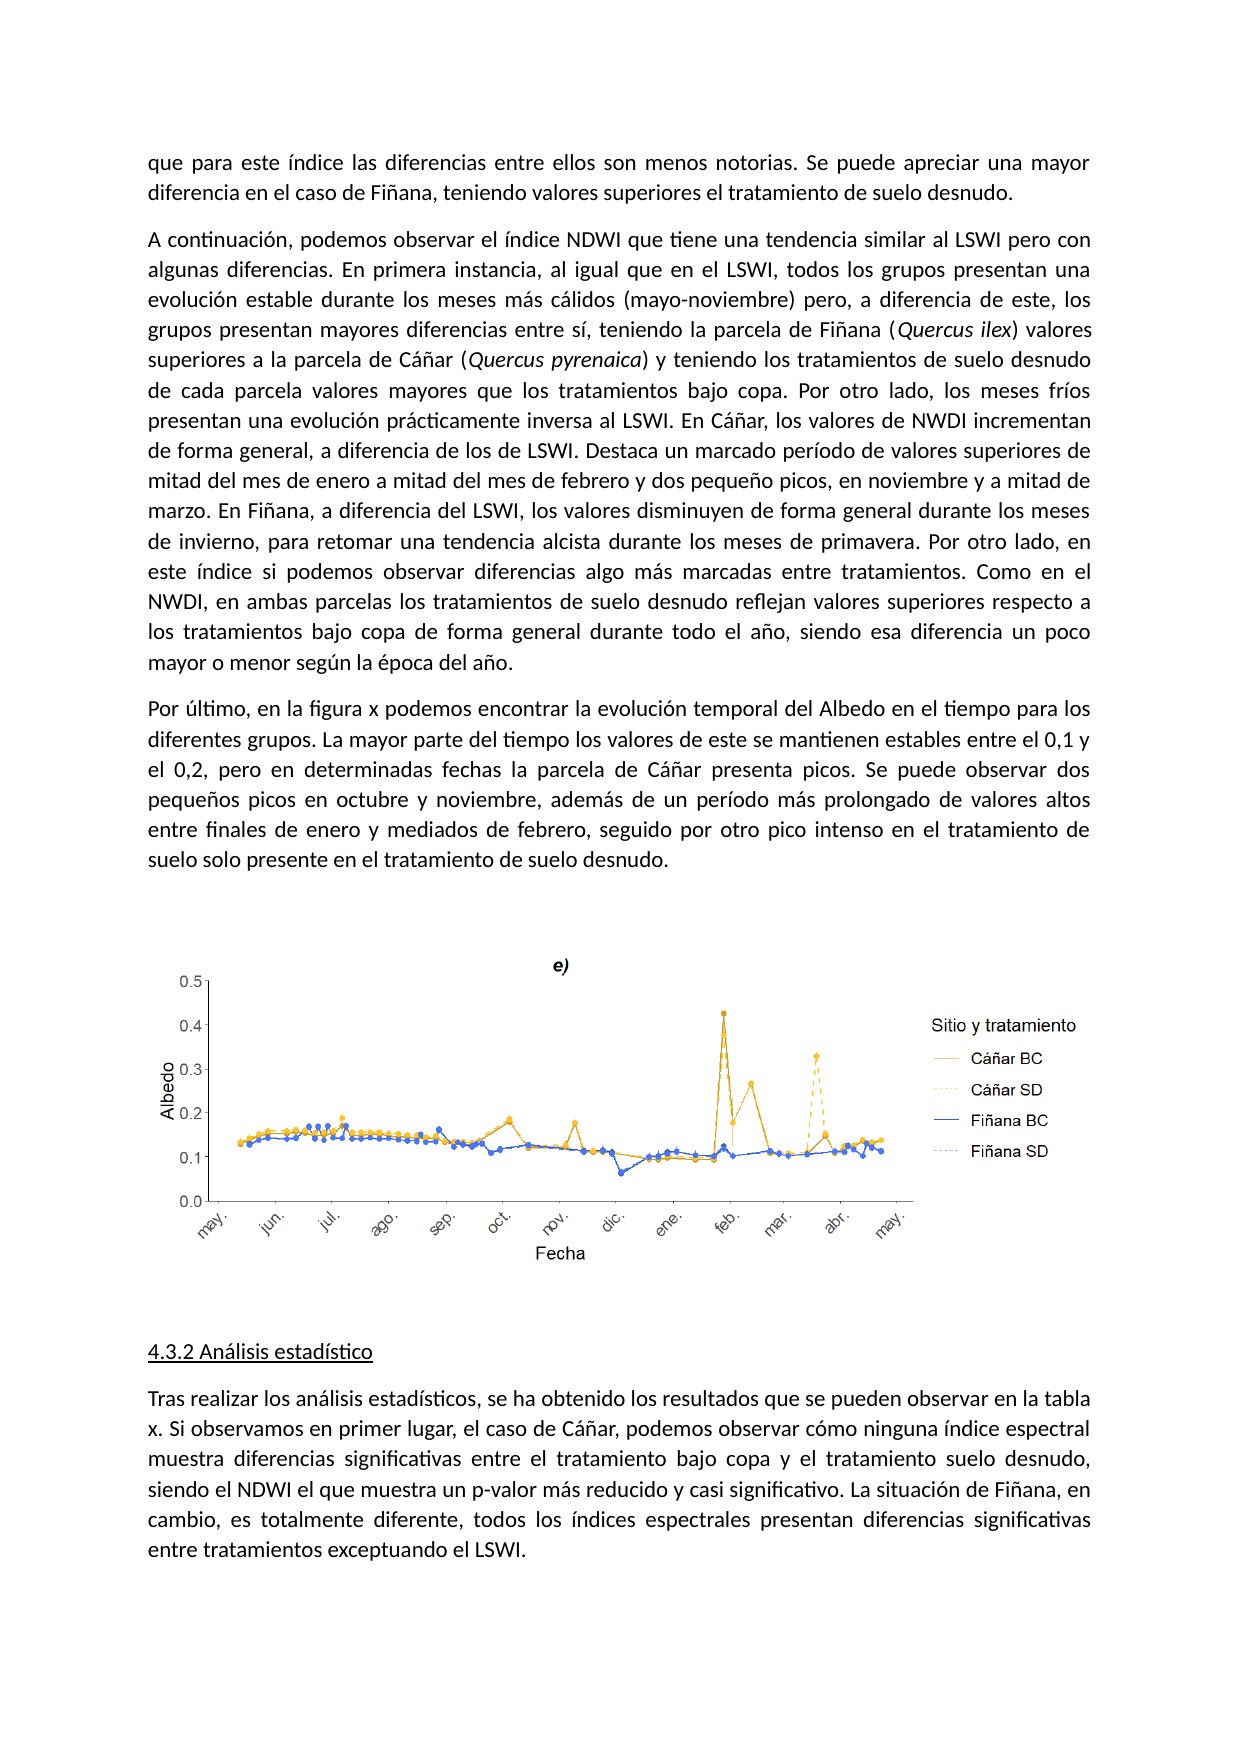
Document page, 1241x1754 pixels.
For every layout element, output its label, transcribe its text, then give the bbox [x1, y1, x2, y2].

text 4.3.2 Análisis estadístico [148, 1337, 1092, 1365]
text Por último, en la figura x podemos encontrar la evolución temporal del Albedo en el tiempo para los diferentes grupos. La mayor parte del tiempo los valores de este se mantienen estables entre el 0,1 y el 0,2, pero en determinadas fechas la parcela de Cáñar presenta picos. Se puede observar dos pequeños picos en octubre y noviembre, además de un período más prolongado de valores altos entre finales de enero y mediados de febrero, seguido por otro pico intenso en el tratamiento de suelo solo presente en el tratamiento de suelo desnudo. [148, 694, 1092, 874]
text A continuación, podemos observar el índice NDWI que tiene una tendencia similar al LSWI pero con algunas diferencias. En primera instancia, al igual que en el LSWI, todos los grupos presentan una evolución estable durante los meses más cálidos (mayo-noviembre) pero, a diferencia de este, los grupos presentan mayores diferencias entre sí, teniendo la parcela de Fiñana (Quercus ilex) valores superiores a la parcela de Cáñar (Quercus pyrenaica) y teniendo los tratamientos de suelo desnudo de cada parcela valores mayores que los tratamientos bajo copa. Por otro lado, los meses fríos presentan una evolución prácticamente inversa al LSWI. En Cáñar, los valores de NWDI incrementan de forma general, a diferencia de los de LSWI. Destaca un marcado período de valores superiores de mitad del mes de enero a mitad del mes de febrero y dos pequeño picos, en noviembre y a mitad de marzo. En Fiñana, a diferencia del LSWI, los valores disminuyen de forma general durante los meses de invierno, para retomar una tendencia alcista durante los meses de primavera. Por otro lado, en este índice si podemos observar diferencias algo más marcadas entre tratamientos. Como en el NWDI, en ambas parcelas los tratamientos de suelo desnudo reflejan valores superiores respecto a los tratamientos bajo copa de forma general durante todo el año, siendo esa diferencia un poco mayor o menor según la época del año. [148, 225, 1092, 676]
picture [148, 945, 1093, 1270]
text Tras realizar los análisis estadísticos, se ha obtenido los resultados que se pueden observar en la tabla x. Si observamos en primer lugar, el caso de Cáñar, podemos observar cómo ninguna índice espectral muestra diferencias significativas entre el tratamiento bajo copa y el tratamiento suelo desnudo, siendo el NDWI el que muestra un p-valor más reducido y casi significativo. La situación de Fiñana, en cambio, es totalmente diferente, todos los índices espectrales presentan diferencias significativas entre tratamientos exceptuando el LSWI. [148, 1384, 1092, 1563]
